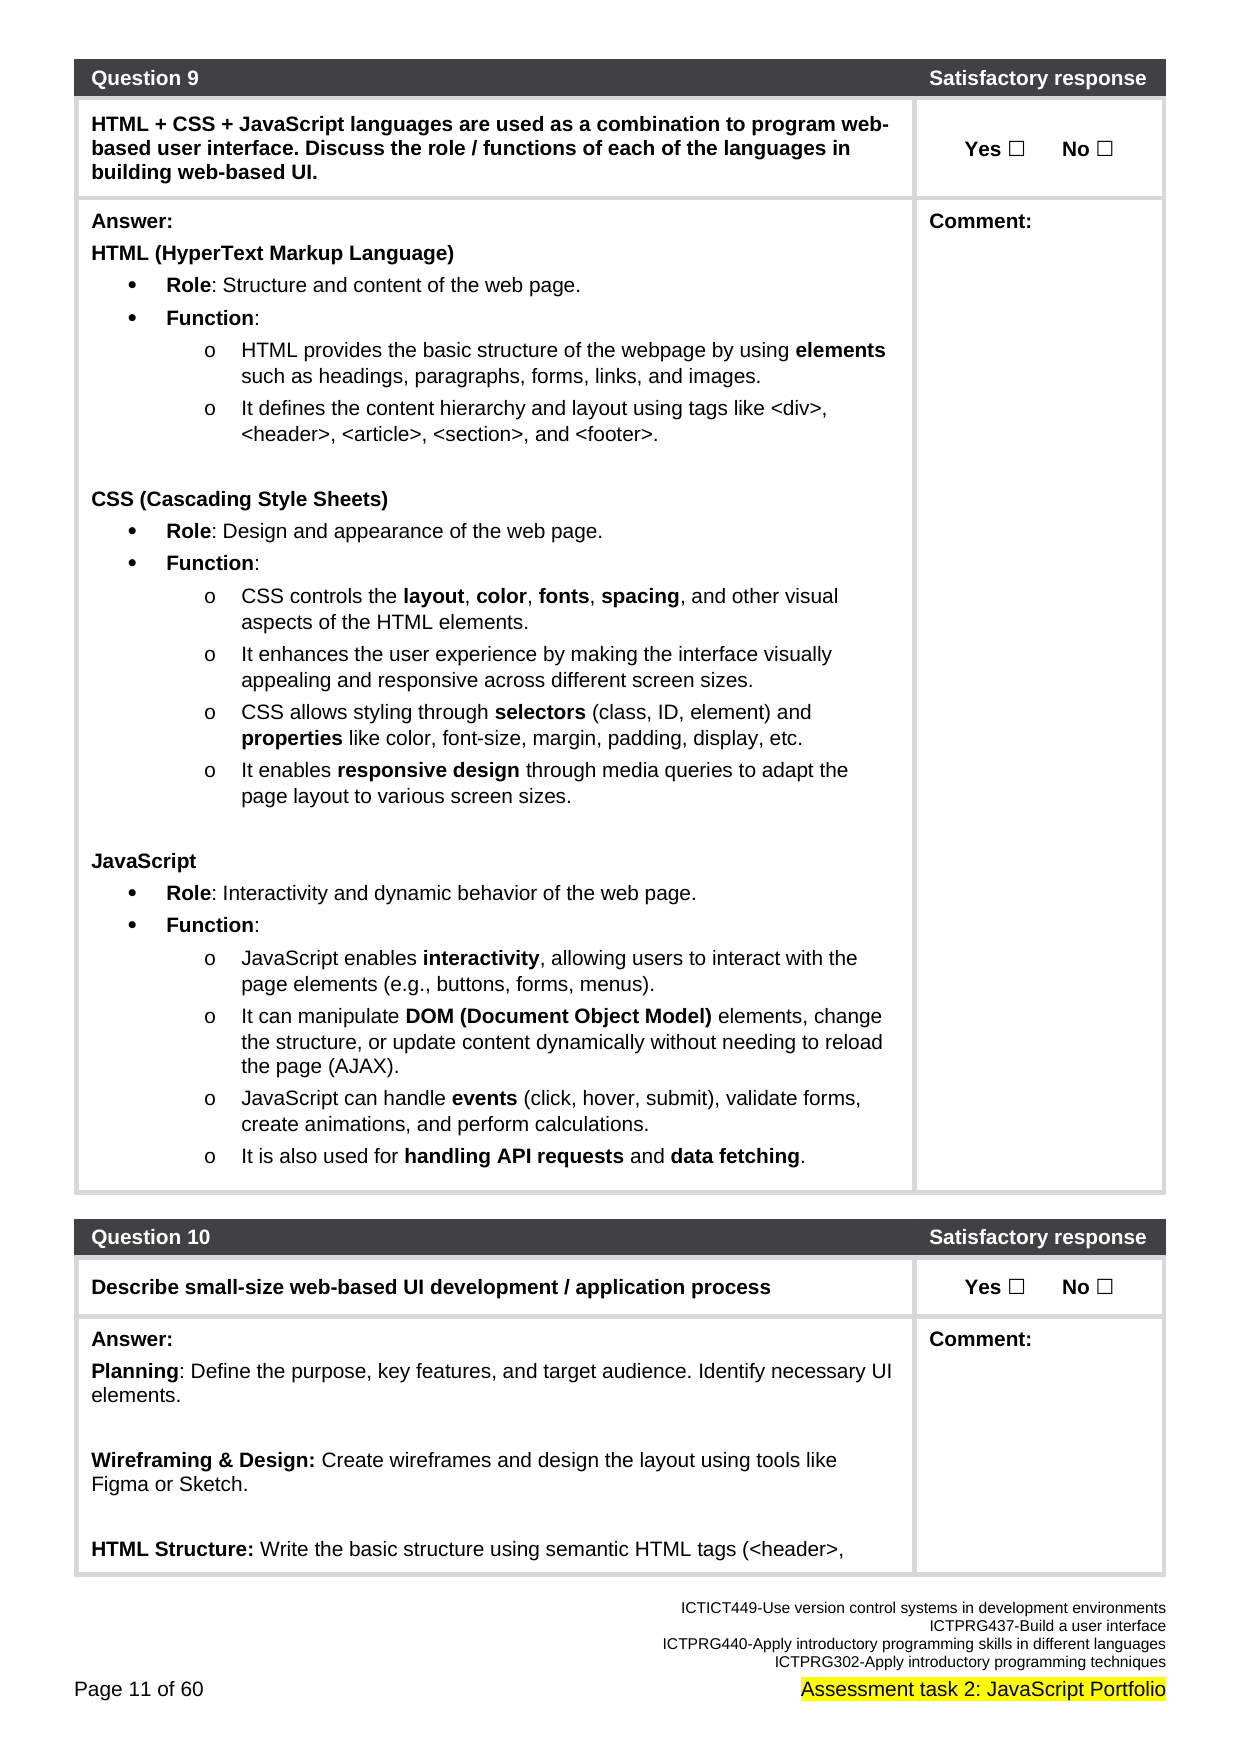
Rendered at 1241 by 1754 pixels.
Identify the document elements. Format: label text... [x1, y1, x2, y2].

table_cell Describe small-size web-based UI development / application process [79, 1260, 912, 1314]
table_cell Yes No [917, 100, 1162, 196]
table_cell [79, 1319, 912, 1572]
table_cell HTML + CSS + JavaScript languages are used as a combination to program web-based user interface. Discuss the role / functions of each of the languages in building web-based UI. [79, 100, 912, 196]
table_header Question [79, 1219, 912, 1255]
table_header Satisfactory response [917, 59, 1162, 96]
table_cell Answer: HTML (HyperText Markup Language) Role: Structure and content of the web page. Function: HTML provides the basic structure of the webpage by using elements such as headings, paragraphs, forms, links, and images. It defines the content hierarchy and layout using tags like <div>, <header>, <article>, <section>, and <footer>. CSS (Cascading Style Sheets) Role: Design and appearance of the web page. Function: CSS controls the layout, color, fonts, spacing, and other visual aspects of the HTML elements. It enhances the user experience by making the interface visually appealing and responsive across different screen sizes. CSS allows styling through selectors (class, ID, element) and properties like color, font-size, margin, padding, display, etc. It enables responsive design through media queries to adapt the page layout to various screen sizes. JavaScript Role: Interactivity and dynamic behavior of the web page. Function: JavaScript enables interactivity, allowing users to interact with the page elements (e.g., buttons, forms, menus). It can manipulate DOM (Document Object Model) elements, change the structure, or update content dynamically without needing to reload the page (AJAX). JavaScript can handle events (click, hover, submit), validate forms, create animations, and perform calculations. It is also used for handling API requests and data fetching. [79, 200, 912, 1190]
table_cell Comment: [917, 1319, 1162, 1572]
table_header Satisfactory response [917, 1219, 1162, 1255]
table_header Question [79, 59, 912, 96]
table_cell Yes No [917, 1260, 1162, 1314]
table_cell Comment: [917, 200, 1162, 1190]
